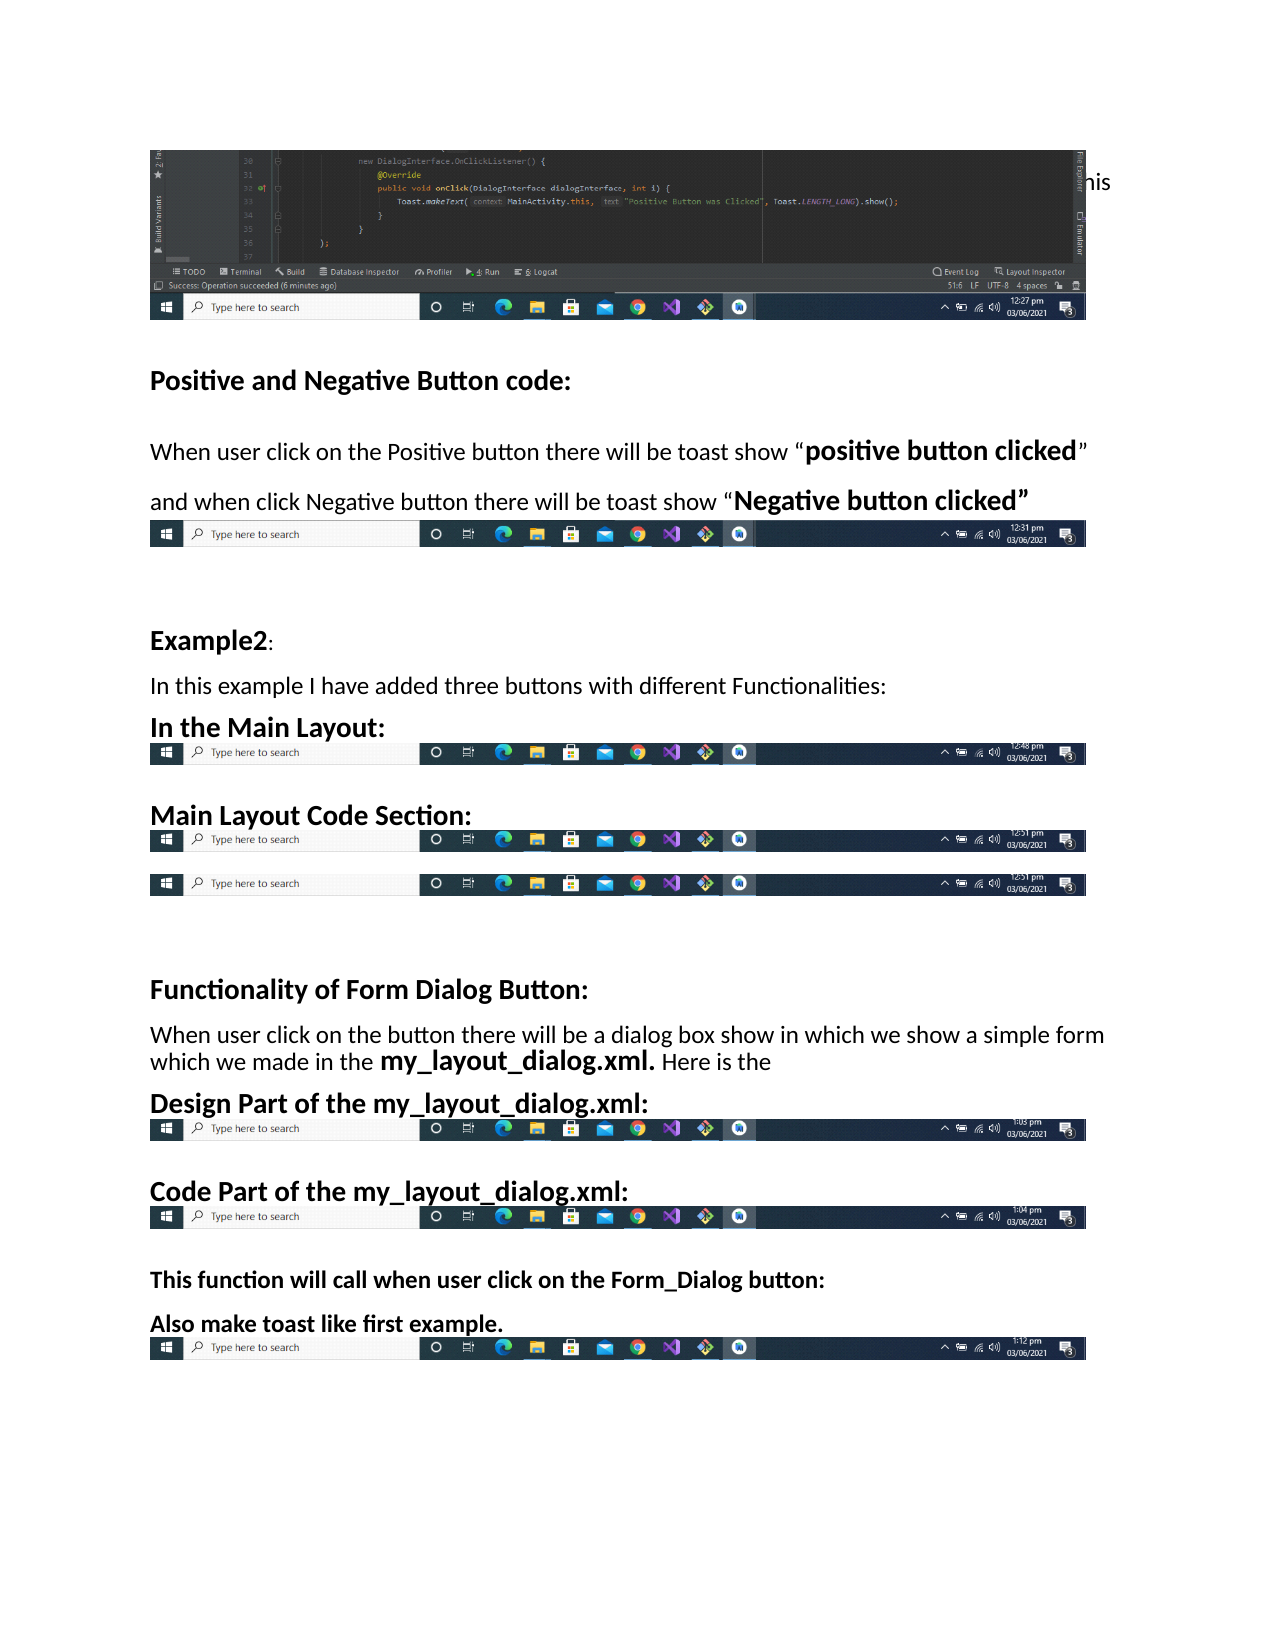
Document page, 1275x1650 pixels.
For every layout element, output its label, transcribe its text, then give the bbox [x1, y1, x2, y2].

text In MainActivity.java we have a showDialog() function. When user click on the dialog button this function called and dialog box will show to the user in which we have two buttons Named as Positive and Negative and a simple text. Positive and Negative Button code: [150, 150, 1125, 400]
text Design Part of the my_layout_dialog.xml: [150, 1092, 1125, 1119]
text When user click on the Positive button there will be toast show “positive button clicked” and when click Negative button there will be toast show “Negative button clicked” [150, 421, 1125, 521]
text Example2: [150, 629, 1125, 656]
text In this example I have added three buttons with different Functionalities: [150, 673, 1125, 699]
text Code Part of the my_layout_dialog.xml: [150, 1180, 1125, 1207]
text In the Main Layout: [150, 716, 1125, 743]
text Main Layout Code Section: [150, 803, 1125, 831]
text When user click on the button there will be a dialog box show in which we show a simple form which we made in the my_layout_dialog.xml. Here is the [150, 1022, 1125, 1076]
text Also make toast like first example. [150, 1311, 1125, 1338]
text Functionality of Form Dialog Button: [150, 978, 1125, 1005]
text This function will call when user click on the Form_Dialog button: [150, 1267, 1125, 1294]
